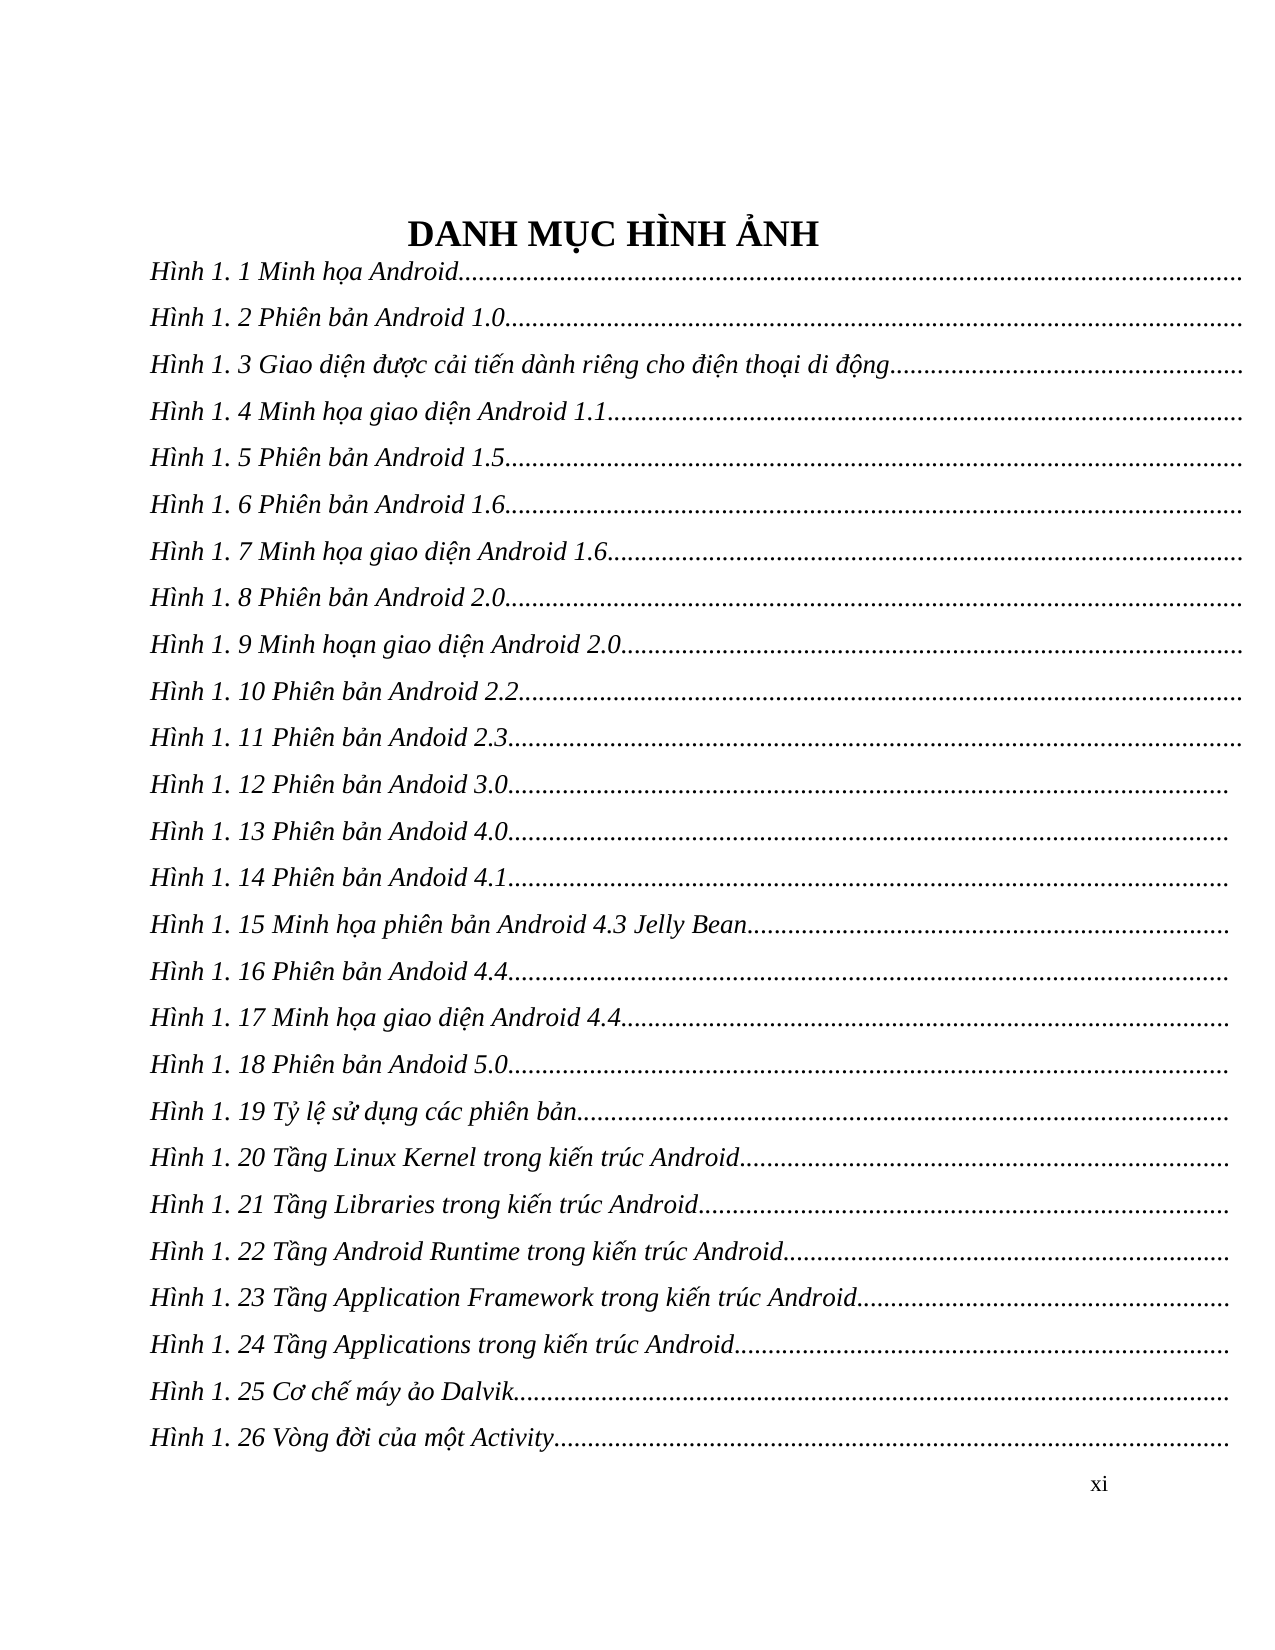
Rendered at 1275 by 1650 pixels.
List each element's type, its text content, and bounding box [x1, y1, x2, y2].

text Hình 1. 26 Vòng đời của một Activity 26 [150, 1421, 1125, 1452]
text Hình 1. 13 Phiên bản Andoid 4.0 11 [150, 815, 1125, 846]
text Hình 1. 14 Phiên bản Andoid 4.1 11 [150, 861, 1125, 892]
text Hình 1. 19 Tỷ lệ sử dụng các phiên bản 18 [150, 1095, 265, 1126]
text Hình 1. 2 Phiên bản Android 1.0 2 [150, 301, 1125, 332]
text Hình 1. 6 Phiên bản Android 1.6 5 [150, 488, 1125, 519]
text Hình 1. 12 Phiên bản Andoid 3.0 10 [150, 768, 1125, 799]
subtitle DANH MỤC HÌNH ẢNH [150, 212, 1076, 255]
text Hình 1. 23 Tầng Application Framework trong kiến trúc Android 22 [150, 1281, 1125, 1312]
text Hình 1. 15 Minh họa phiên bản Android 4.3 Jelly Bean 13 [150, 908, 1125, 939]
text Hình 1. 17 Minh họa giao diện Android 4.4 15 [150, 1001, 1125, 1032]
text Hình 1. 5 Phiên bản Android 1.5 4 [150, 441, 1125, 472]
text Hình 1. 25 Cơ chế máy ảo Dalvik 25 [150, 1375, 1125, 1406]
text Hình 1. 21 Tầng Libraries trong kiến trúc Android 20 [150, 1188, 1125, 1219]
text Hình 1. 11 Phiên bản Andoid 2.3 9 [150, 721, 1125, 752]
text Hình 1. 16 Phiên bản Andoid 4.4 14 [150, 955, 1125, 986]
text Hình 1. 22 Tầng Android Runtime trong kiến trúc Android 21 [150, 1235, 1125, 1266]
text Hình 1. 18 Phiên bản Andoid 5.0 16 [150, 1048, 1125, 1079]
text Hình 1. 20 Tầng Linux Kernel trong kiến trúc Android 19 [150, 1141, 1125, 1172]
text Hình 1. 4 Minh họa giao diện Android 1.1 3 [150, 395, 1125, 426]
text Hình 1. 19 Tỷ lệ sử dụng các phiên bản 18 [577, 1095, 1125, 1126]
text Hình 1. 1 Minh họa Android. 1 [150, 255, 1125, 286]
text Hình 1. 8 Phiên bản Android 2.0 6 [150, 581, 1125, 612]
text Hình 1. 10 Phiên bản Android 2.2 8 [150, 675, 1125, 706]
text Hình 1. 9 Minh hoạn giao diện Android 2.0 7 [150, 628, 1125, 659]
text Hình 1. 7 Minh họa giao diện Android 1.6 5 [150, 535, 1125, 566]
text Hình 1. 3 Giao diện được cải tiến dành riêng cho điện thoại di động 3 [150, 348, 1125, 379]
text Hình 1. 24 Tầng Applications trong kiến trúc Android 23 [150, 1328, 1125, 1359]
